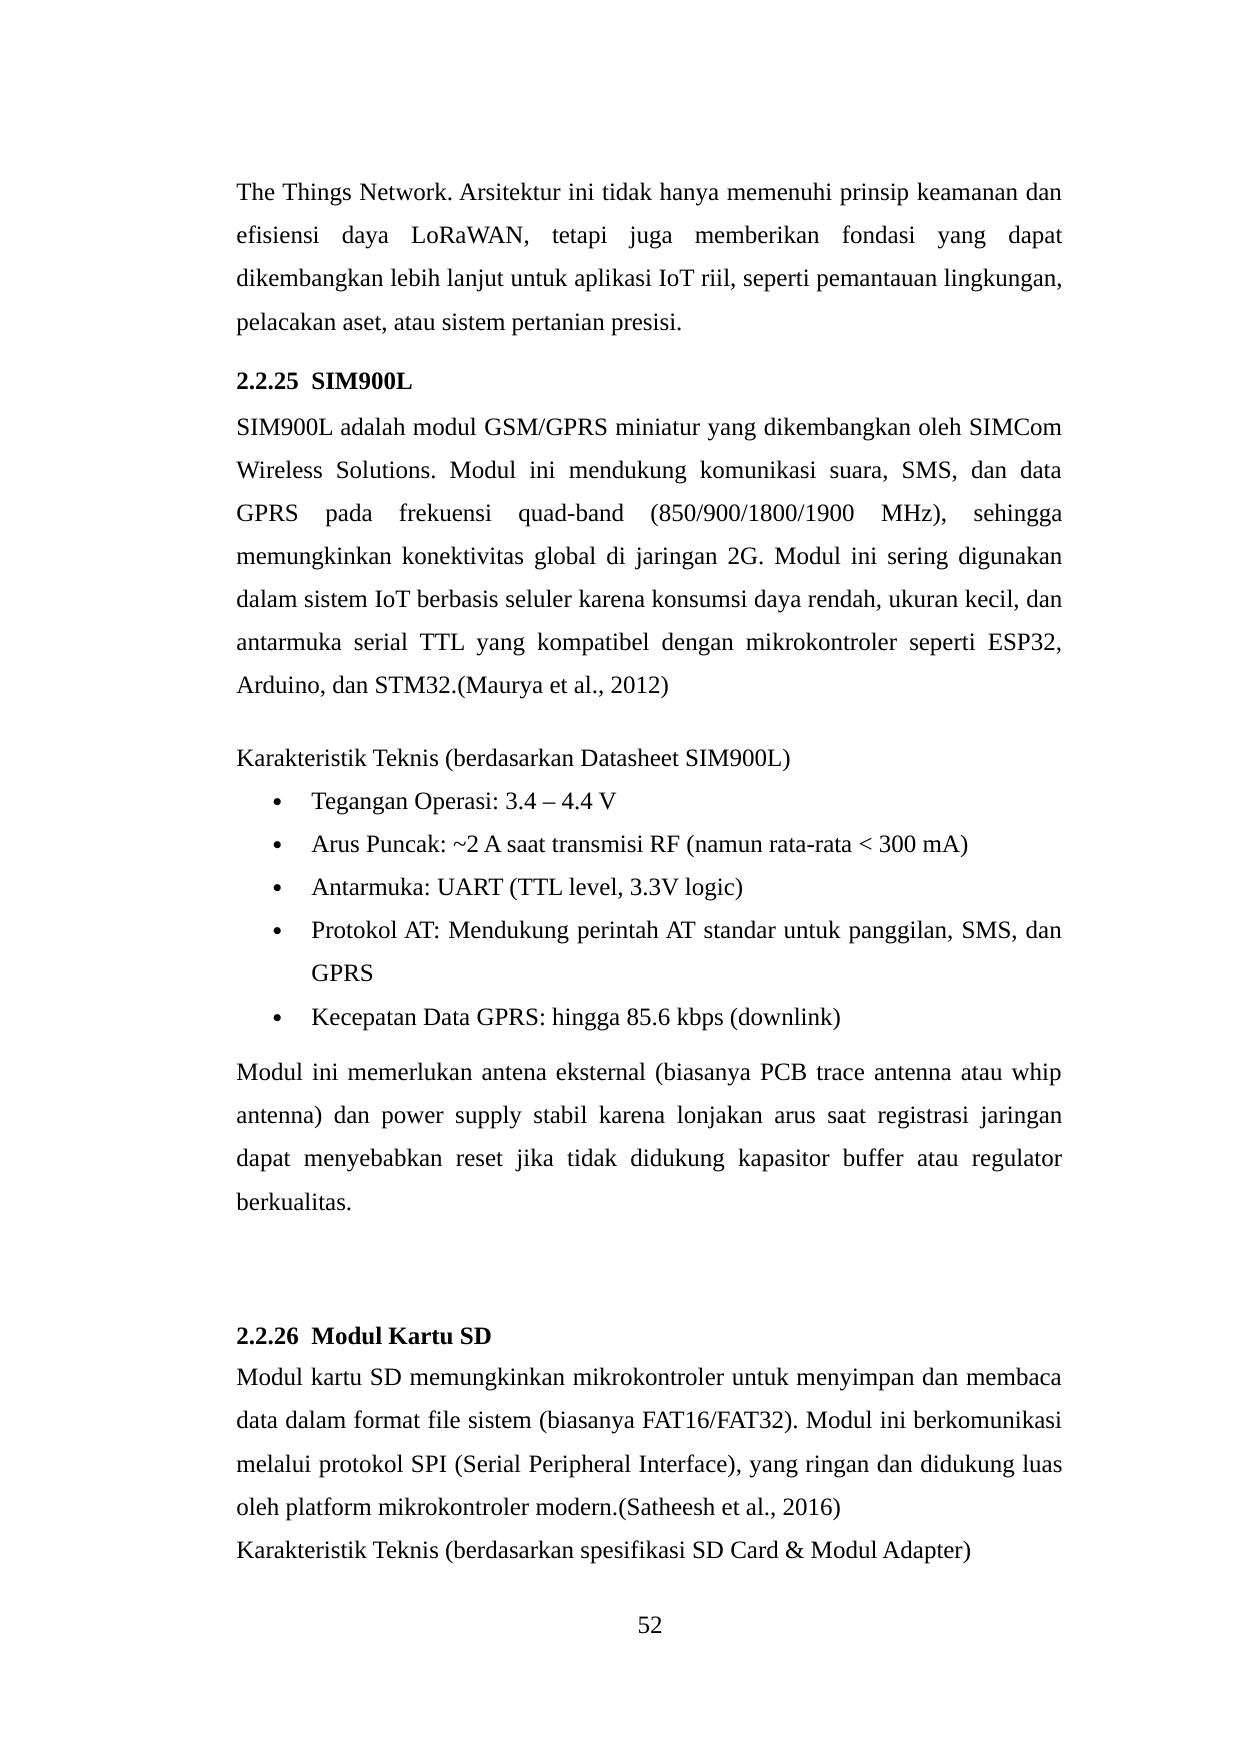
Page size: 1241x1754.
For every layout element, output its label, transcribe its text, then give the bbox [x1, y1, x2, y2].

list Antarmuka: UART (TTL level, 3.3V logic) [274, 872, 1063, 901]
list Arus Puncak: ~2 A saat transmisi RF (namun rata-rata < 300 mA) [274, 829, 1063, 858]
text Karakteristik Teknis (berdasarkan spesifikasi SD Card & Modul Adapter) [236, 1535, 1063, 1564]
text SIM900L adalah modul GSM/GPRS miniatur yang dikembangkan oleh SIMCom Wireless Solutions. Modul ini mendukung komunikasi suara, SMS, dan data GPRS pada frekuensi quad-band (850/900/1800/1900 MHz), sehingga memungkinkan konektivitas global di jaringan 2G. Modul ini sering digunakan dalam sistem IoT berbasis seluler karena konsumsi daya rendah, ukuran kecil, dan antarmuka serial TTL yang kompatibel dengan mikrokontroler seperti ESP32, Arduino, dan STM32. [236, 412, 1063, 699]
list Kecepatan Data GPRS: hingga 85.6 kbps (downlink) [274, 1002, 1063, 1030]
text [236, 177, 1063, 335]
list Tegangan Operasi: 3.4 – 4.4 V [274, 786, 1063, 815]
subtitle Modul Kartu SD [236, 1321, 1063, 1350]
text Karakteristik Teknis (berdasarkan Datasheet SIM900L) [236, 743, 1063, 772]
list Protokol AT: Mendukung perintah AT standar untuk panggilan, SMS, dan GPRS [274, 915, 1063, 987]
text Modul ini memerlukan antena eksternal (biasanya PCB trace antenna atau whip antenna) dan power supply stabil karena lonjakan arus saat registrasi jaringan dapat menyebabkan reset jika tidak didukung kapasitor buffer atau regulator berkualitas. [236, 1057, 1063, 1215]
text Modul kartu SD memungkinkan mikrokontroler untuk menyimpan dan membaca data dalam format file sistem (biasanya FAT16/FAT32). Modul ini berkomunikasi melalui protokol SPI (Serial Peripheral Interface), yang ringan dan didukung luas oleh platform mikrokontroler modern. [236, 1362, 1063, 1521]
subtitle SIM900L [236, 366, 1063, 395]
